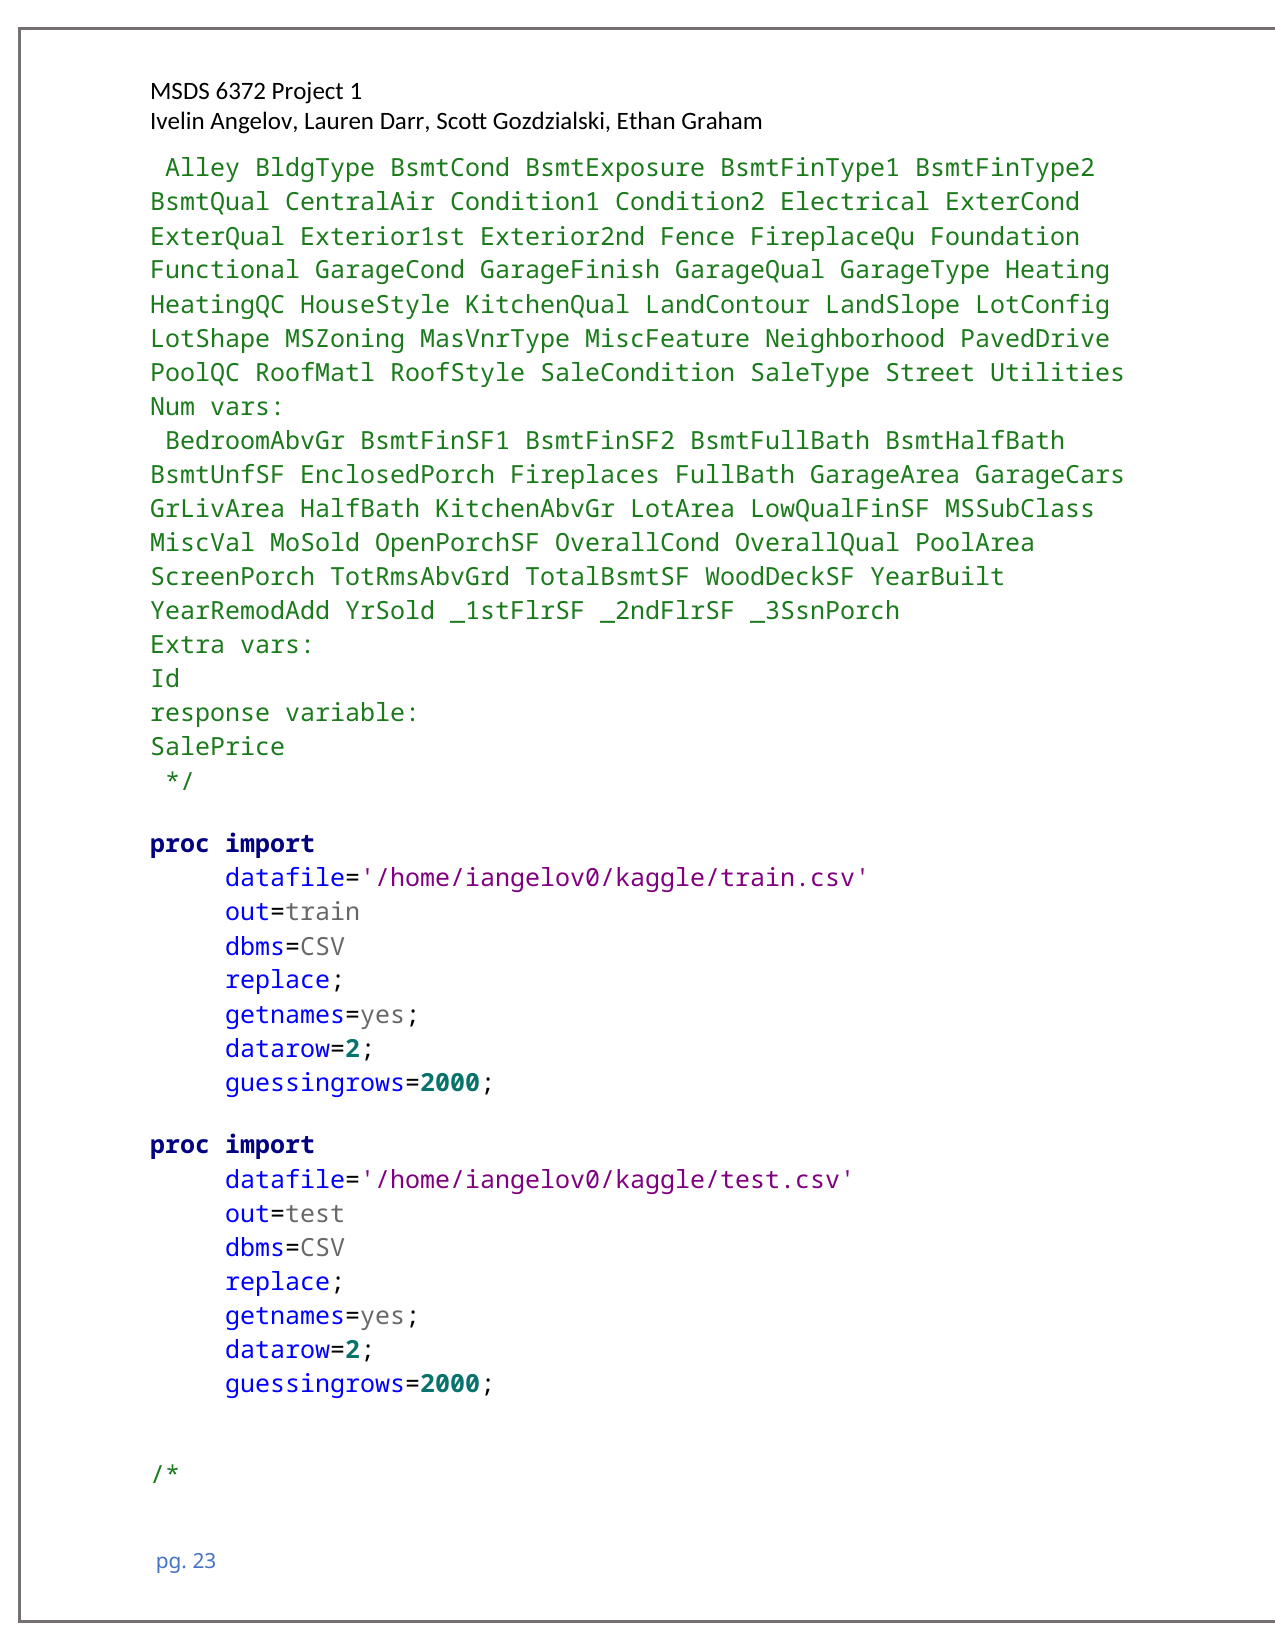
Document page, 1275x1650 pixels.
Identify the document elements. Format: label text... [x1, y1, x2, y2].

text replace; [150, 1263, 1125, 1297]
text datarow=2; [150, 1332, 1125, 1366]
text proc import [150, 826, 1125, 860]
text Num vars: [150, 388, 1125, 422]
text getnames=yes; [150, 1297, 1125, 1332]
text datarow=2; [150, 1030, 1125, 1064]
text dbms=CSV [150, 1229, 1125, 1263]
text /* [150, 1457, 1125, 1491]
text Id [150, 661, 1125, 695]
text Extra vars: [150, 627, 1125, 661]
text SalePrice [150, 729, 1125, 763]
text datafile='/home/iangelov0/kaggle/train.csv' [150, 860, 1125, 894]
text dbms=CSV [150, 928, 1125, 962]
text datafile='/home/iangelov0/kaggle/test.csv' [150, 1161, 1125, 1195]
text BedroomAbvGr BsmtFinSF1 BsmtFinSF2 BsmtFullBath BsmtHalfBath BsmtUnfSF EnclosedPorch Fireplaces FullBath GarageArea GarageCars GrLivArea HalfBath KitchenAbvGr LotArea LowQualFinSF MSSubClass MiscVal MoSold OpenPorchSF OverallCond OverallQual PoolArea ScreenPorch TotRmsAbvGrd TotalBsmtSF WoodDeckSF YearBuilt YearRemodAdd YrSold _1stFlrSF _2ndFlrSF _3SsnPorch [150, 422, 1125, 627]
text proc import [150, 1127, 1125, 1161]
text Alley BldgType BsmtCond BsmtExposure BsmtFinType1 BsmtFinType2 BsmtQual CentralAir Condition1 Condition2 Electrical ExterCond ExterQual Exterior1st Exterior2nd Fence FireplaceQu Foundation Functional GarageCond GarageFinish GarageQual GarageType Heating HeatingQC HouseStyle KitchenQual LandContour LandSlope LotConfig LotShape MSZoning MasVnrType MiscFeature Neighborhood PavedDrive PoolQC RoofMatl RoofStyle SaleCondition SaleType Street Utilities [150, 150, 1125, 388]
text getnames=yes; [150, 996, 1125, 1030]
text out=test [150, 1195, 1125, 1229]
text out=train [150, 894, 1125, 928]
text guessingrows=2000; [150, 1366, 1125, 1400]
text guessingrows=2000; [150, 1064, 1125, 1098]
text */ [150, 763, 1125, 797]
text replace; [150, 962, 1125, 996]
text response variable: [150, 695, 1125, 729]
